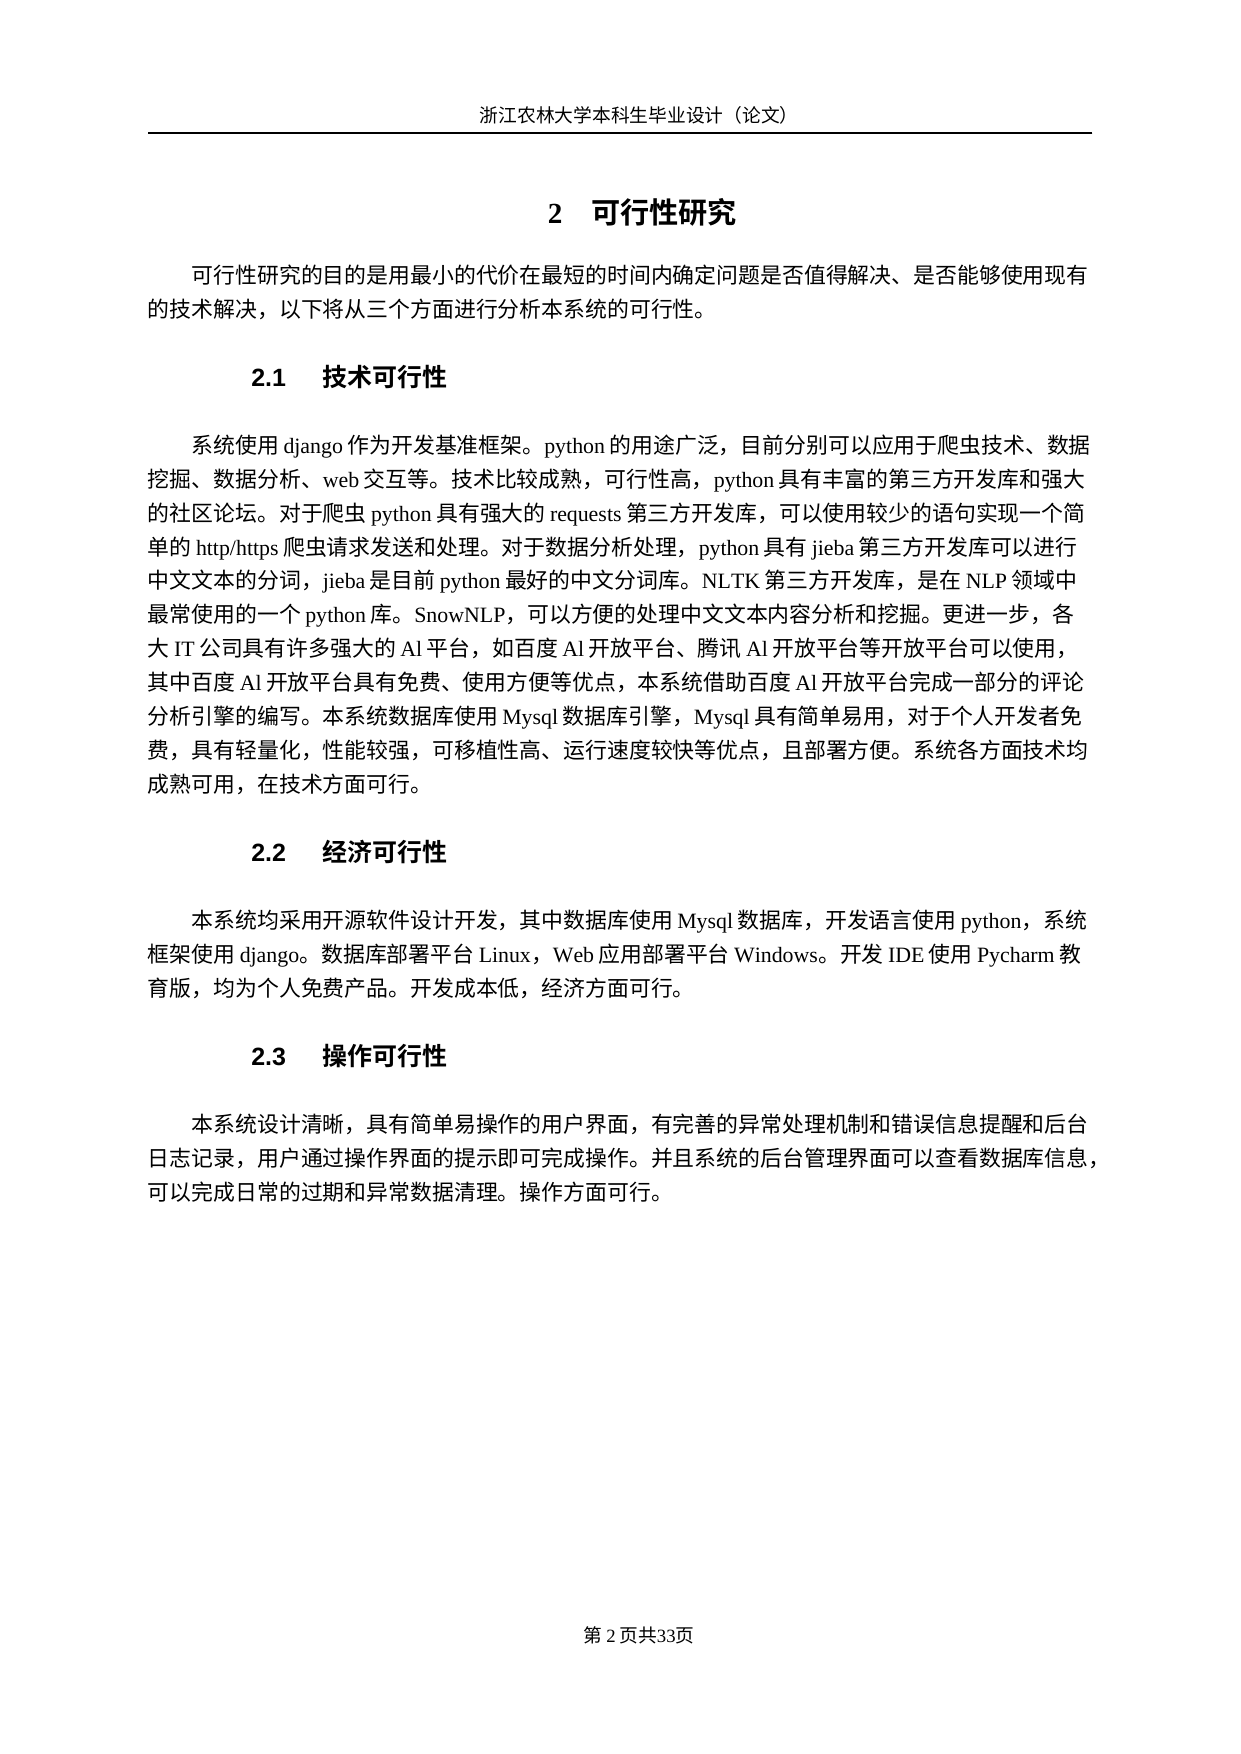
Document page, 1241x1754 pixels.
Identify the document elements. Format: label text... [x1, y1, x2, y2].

subtitle 技术可行性 [251, 342, 1092, 409]
text 本系统均采用开源软件设计开发，其中数据库使用Mysql数据库，开发语言使用python，系统框架使用django。数据库部署平台Linux，Web应用部署平台Windows。开发IDE使用Pycharm教育版，均为个人免费产品。开发成本低，经济方面可行。 [148, 902, 1092, 1004]
text 本系统设计清晰，具有简单易操作的用户界面，有完善的异常处理机制和错误信息提醒和后台日志记录，用户通过操作界面的提示即可完成操作。并且系统的后台管理界面可以查看数据库信息，可以完成日常的过期和异常数据清理。操作方面可行。 [148, 1106, 1092, 1208]
text 系统使用django作为开发基准框架。python的用途广泛，目前分别可以应用于爬虫技术、数据挖掘、数据分析、web交互等。技术比较成熟，可行性高，python具有丰富的第三方开发库和强大的社区论坛。对于爬虫python具有强大的requests第三方开发库，可以使用较少的语句实现一个简单的http/https爬虫请求发送和处理。对于数据分析处理，python具有jieba第三方开发库可以进行中文文本的分词，jieba是目前python最好的中文分词库。NLTK第三方开发库，是在NLP领域中最常使用的一个python库。SnowNLP，可以方便的处理中文文本内容分析和挖掘。更进一步，各大IT公司具有许多强大的Al平台，如百度Al开放平台、腾讯Al开放平台等开放平台可以使用，其中百度Al开放平台具有免费、使用方便等优点，本系统借助百度Al开放平台完成一部分的评论分析引擎的编写。本系统数据库使用Mysql数据库引擎，Mysql具有简单易用，对于个人开发者免费，具有轻量化，性能较强，可移植性高、运行速度较快等优点，且部署方便。系统各方面技术均成熟可用，在技术方面可行。 [148, 427, 1092, 800]
subtitle 经济可行性 [251, 817, 1092, 885]
subtitle 可行性研究 [192, 176, 1092, 244]
subtitle 操作可行性 [251, 1021, 1092, 1089]
text 可行性研究的目的是用最小的代价在最短的时间内确定问题是否值得解决、是否能够使用现有的技术解决，以下将从三个方面进行分析本系统的可行性。 [148, 257, 1092, 325]
